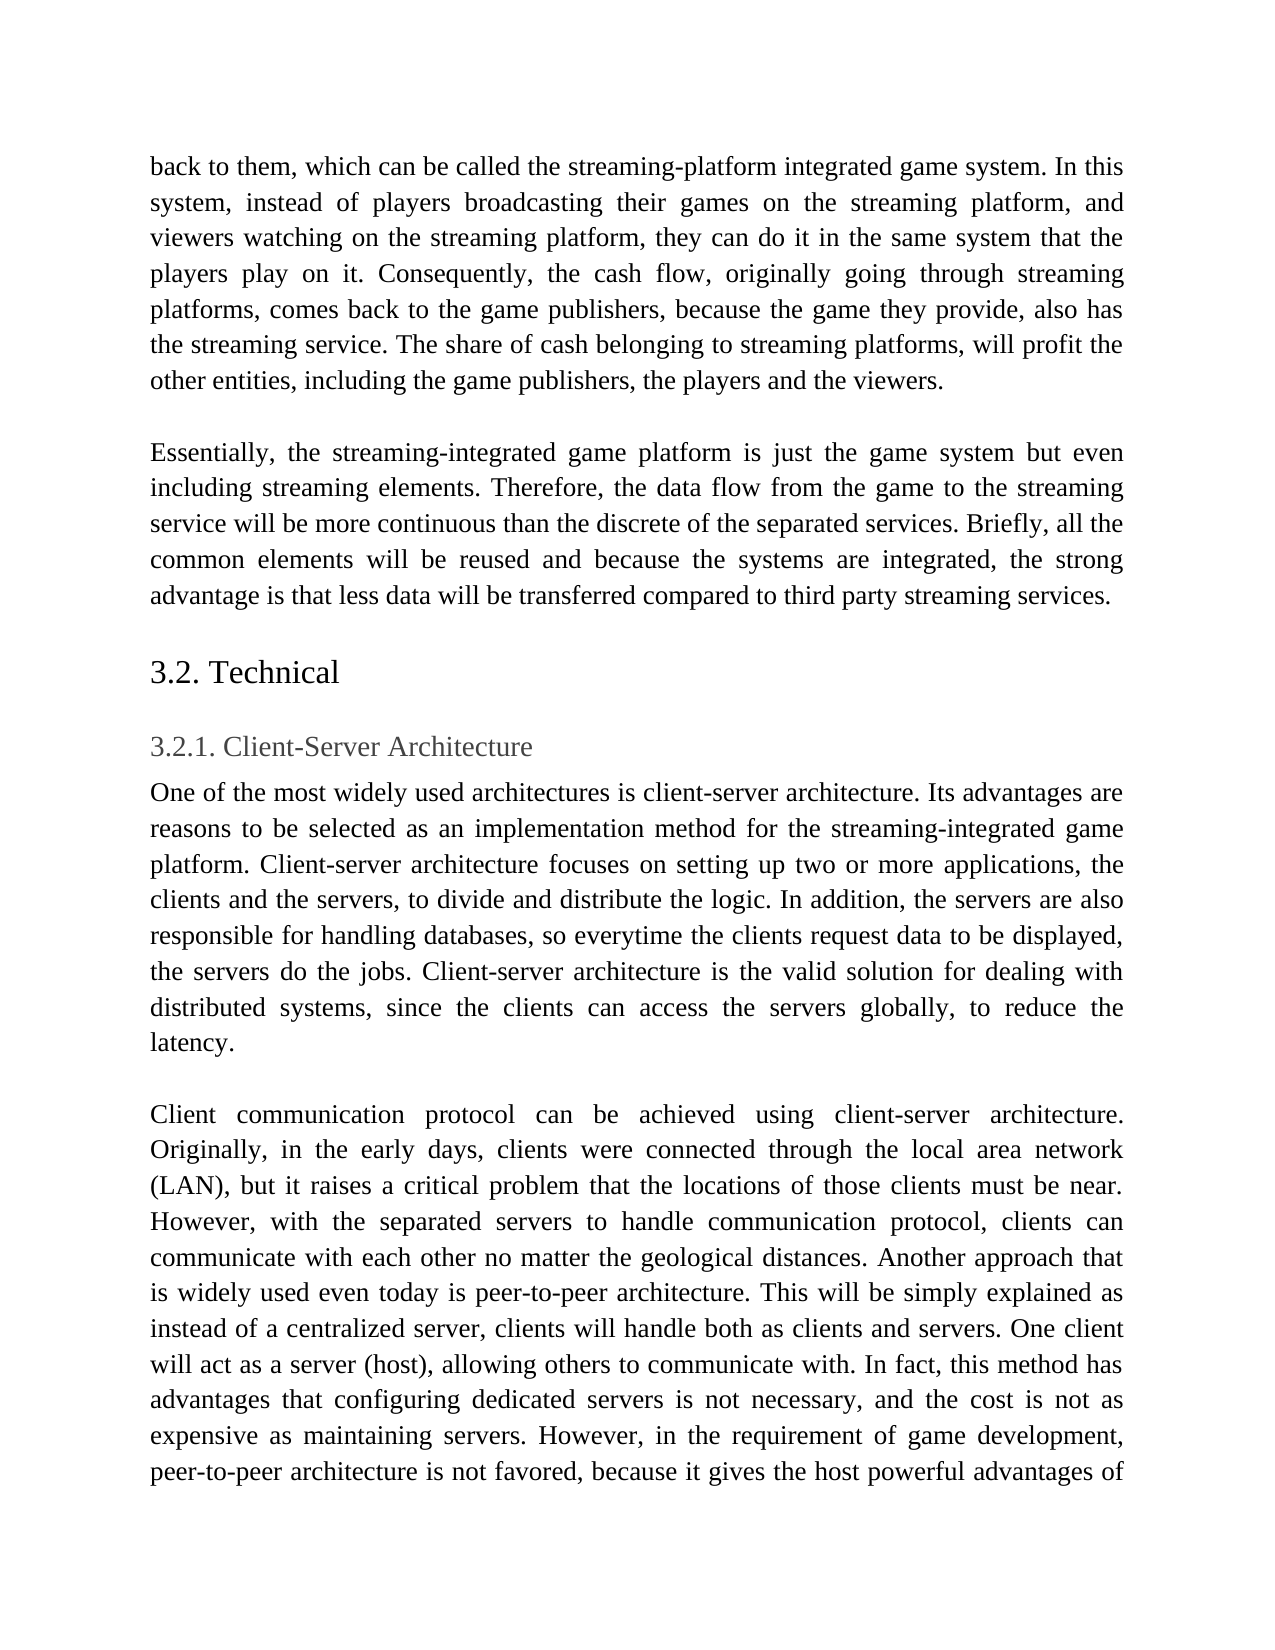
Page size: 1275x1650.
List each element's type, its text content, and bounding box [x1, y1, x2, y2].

subtitle 3.2. Technical [150, 652, 1125, 690]
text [150, 1098, 1125, 1486]
text Essentially, the streaming-integrated game platform is just the game system but even including streaming elements. Therefore, the data flow from the game to the streaming service will be more continuous than the discrete of the separated services. Briefly, all the common elements will be reused and because the systems are integrated, the strong advantage is that less data will be transferred compared to third party streaming services. [150, 436, 1125, 610]
subtitle 3.2.1. Client-Server Architecture [150, 729, 1125, 763]
text One of the most widely used architectures is client-server architecture. Its advantages are reasons to be selected as an implementation method for the streaming-integrated game platform. Client-server architecture focuses on setting up two or more applications, the clients and the servers, to divide and distribute the logic. In addition, the servers are also responsible for handling databases, so everytime the clients request data to be displayed, the servers do the jobs. Client-server architecture is the valid solution for dealing with distributed systems, since the clients can access the servers globally, to reduce the latency. [150, 776, 1125, 1057]
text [150, 150, 1125, 396]
